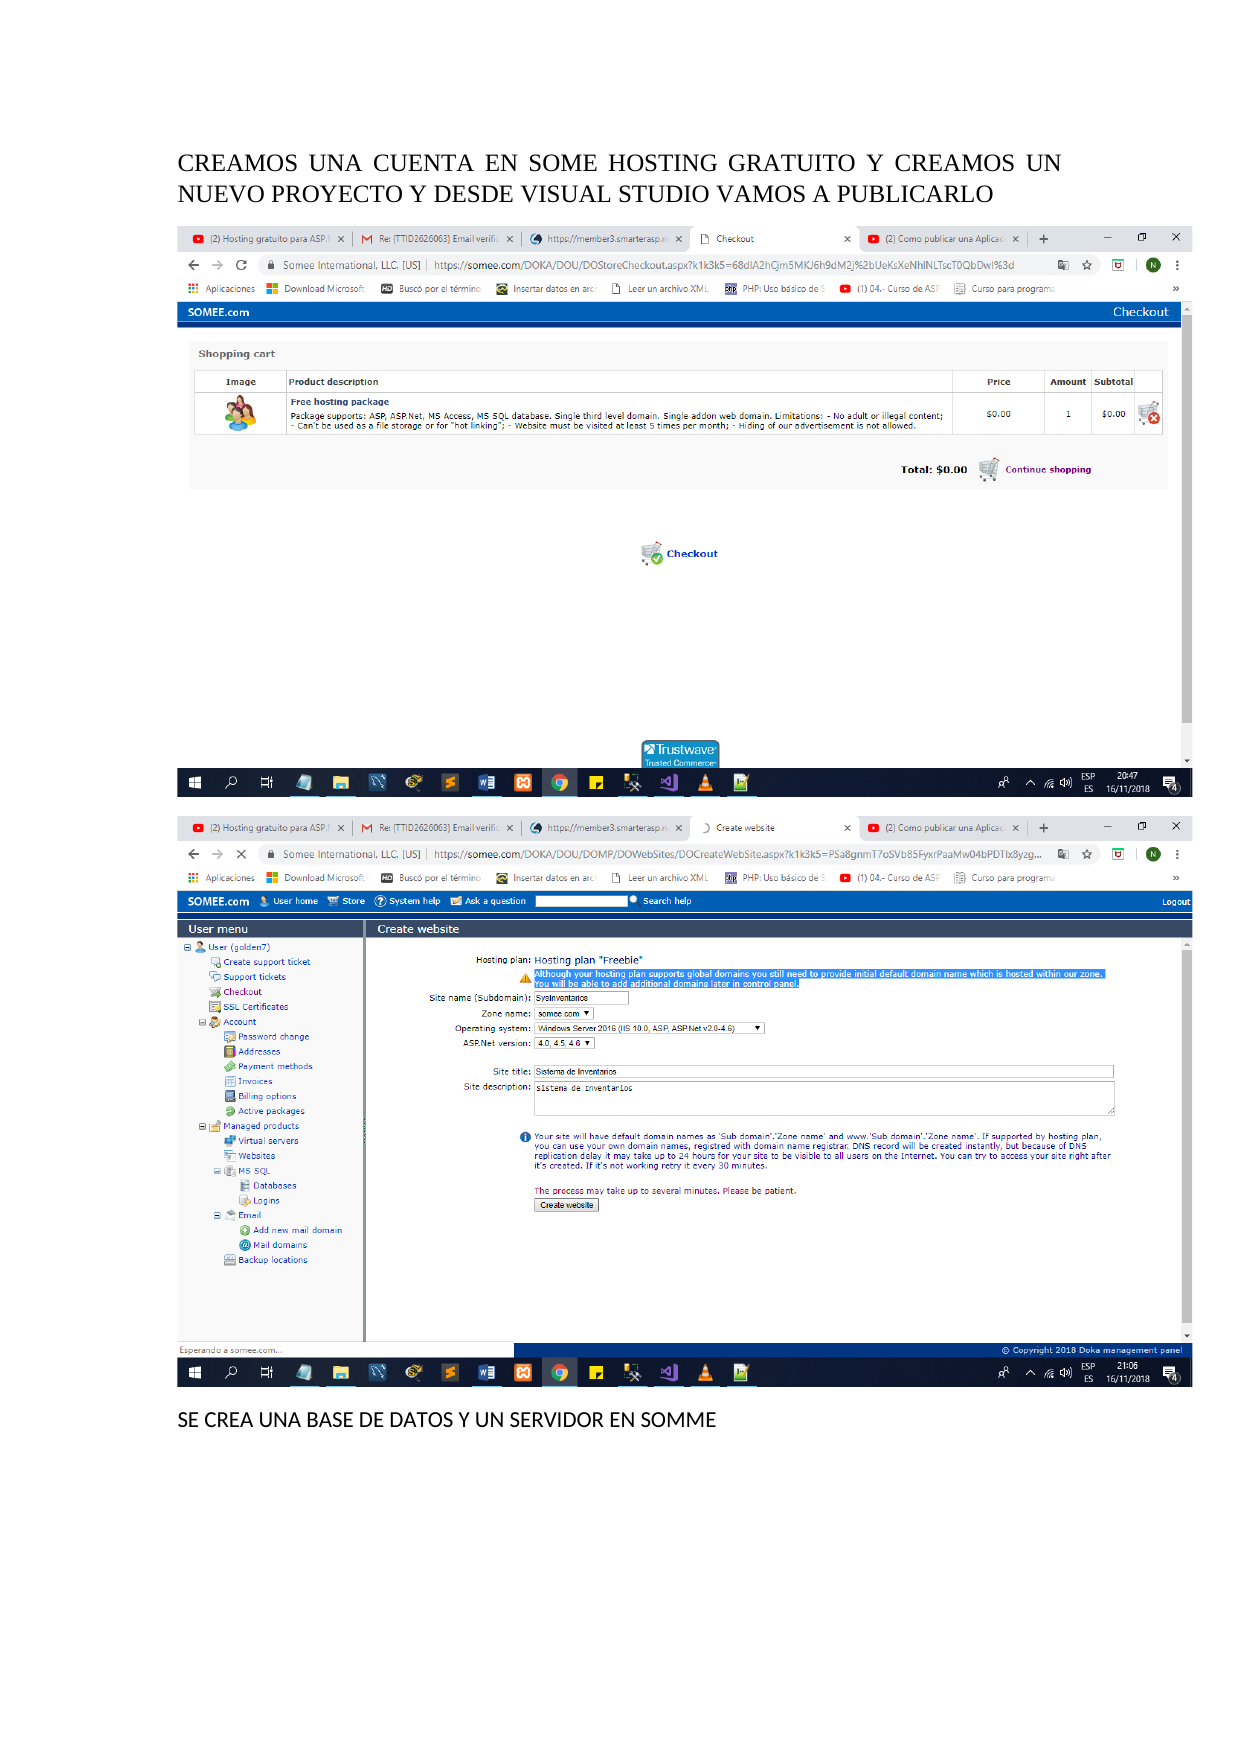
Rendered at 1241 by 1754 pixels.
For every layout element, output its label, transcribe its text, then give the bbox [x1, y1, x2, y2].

picture [177, 816, 1193, 1387]
text SE CREA UNA BASE DE DATOS Y UN SERVIDOR EN SOMME [177, 1406, 1063, 1433]
picture [177, 226, 1193, 797]
text CREAMOS UNA CUENTA EN SOME HOSTING GRATUITO Y CREAMOS UN NUEVO PROYECTO Y DESDE VISUAL STUDIO VAMOS A PUBLICARLO [177, 148, 1063, 207]
